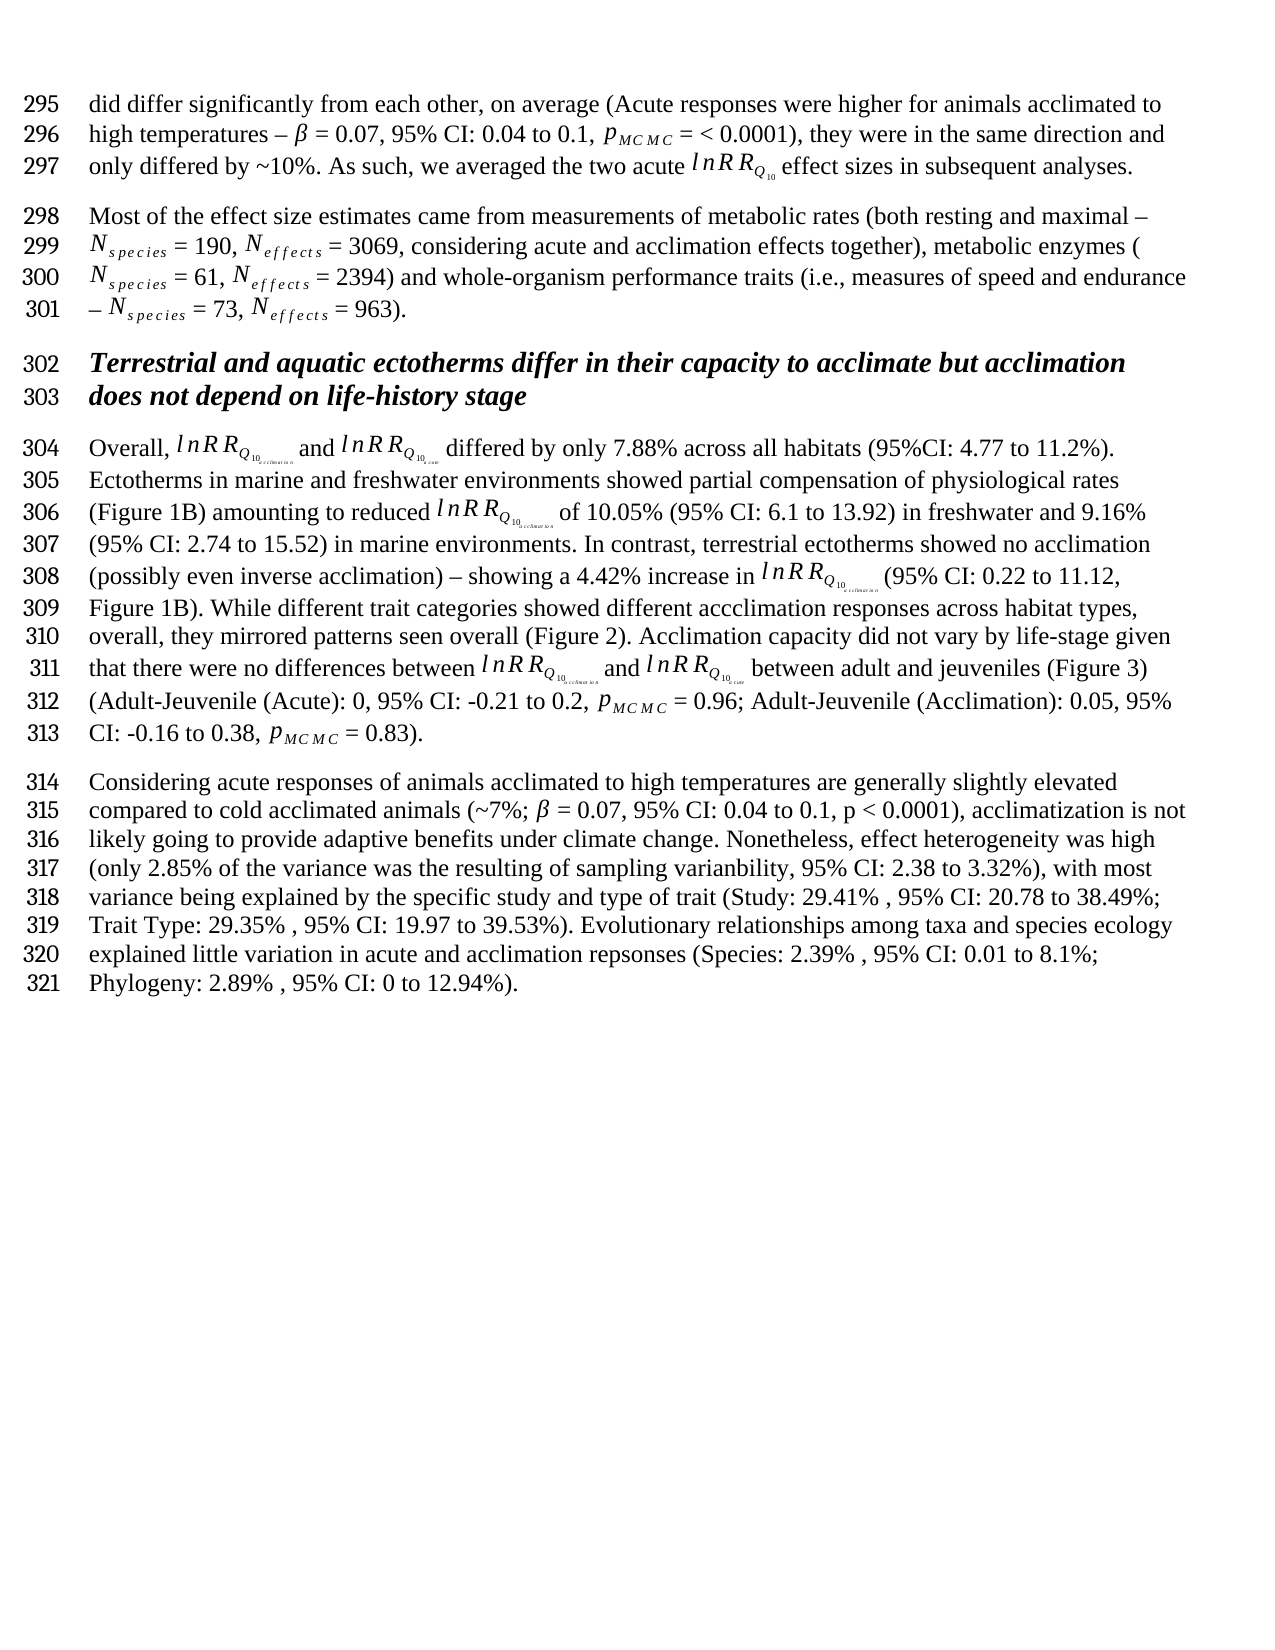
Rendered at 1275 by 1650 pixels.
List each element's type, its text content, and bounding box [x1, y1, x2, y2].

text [89, 89, 1186, 182]
subtitle Terrestrial and aquatic ectotherms differ in their capacity to acclimate but acclimation does not depend on life-history stage [89, 345, 1186, 412]
text Considering acute responses of animals acclimated to high temperatures are generally slightly elevated compared to cold acclimated animals (~7%; = 0.07, 95% CI: 0.04 to 0.1, p < 0.0001), acclimatization is not likely going to provide adaptive benefits under climate change. Nonetheless, effect heterogeneity was high (only 2.85% of the variance was the resulting of sampling varianbility, 95% CI: 2.38 to 3.32%), with most variance being explained by the specific study and type of trait (Study: 29.41% , 95% CI: 20.78 to 38.49%; Trait Type: 29.35% , 95% CI: 19.97 to 39.53%). Evolutionary relationships among taxa and species ecology explained little variation in acute and acclimation repsonses (Species: 2.39% , 95% CI: 0.01 to 8.1%; Phylogeny: 2.89% , 95% CI: 0 to 12.94%). [89, 767, 1186, 997]
text Most of the effect size estimates came from measurements of metabolic rates (both resting and maximal – = 190, = 3069, considering acute and acclimation effects together), metabolic enzymes ( = 61, = 2394) and whole-organism performance traits (i.e., measures of speed and endurance – = 73, = 963). [89, 201, 1186, 324]
text Overall, and differed by only 7.88% across all habitats (95%CI: 4.77 to 11.2%). Ectotherms in marine and freshwater environments showed partial compensation of physiological rates (Figure 1B) amounting to reduced of 10.05% (95% CI: 6.1 to 13.92) in freshwater and 9.16% (95% CI: 2.74 to 15.52) in marine environments. In contrast, terrestrial ectotherms showed no acclimation (possibly even inverse acclimation) – showing a 4.42% increase in (95% CI: 0.22 to 11.12, Figure 1B). While different trait categories showed different accclimation responses across habitat types, overall, they mirrored patterns seen overall (Figure 2). Acclimation capacity did not vary by life-stage given that there were no differences between and between adult and jeuveniles (Figure 3) (Adult-Jeuvenile (Acute): 0, 95% CI: -0.21 to 0.2, = 0.96; Adult-Jeuvenile (Acclimation): 0.05, 95% CI: -0.16 to 0.38, = 0.83). [89, 431, 1186, 748]
